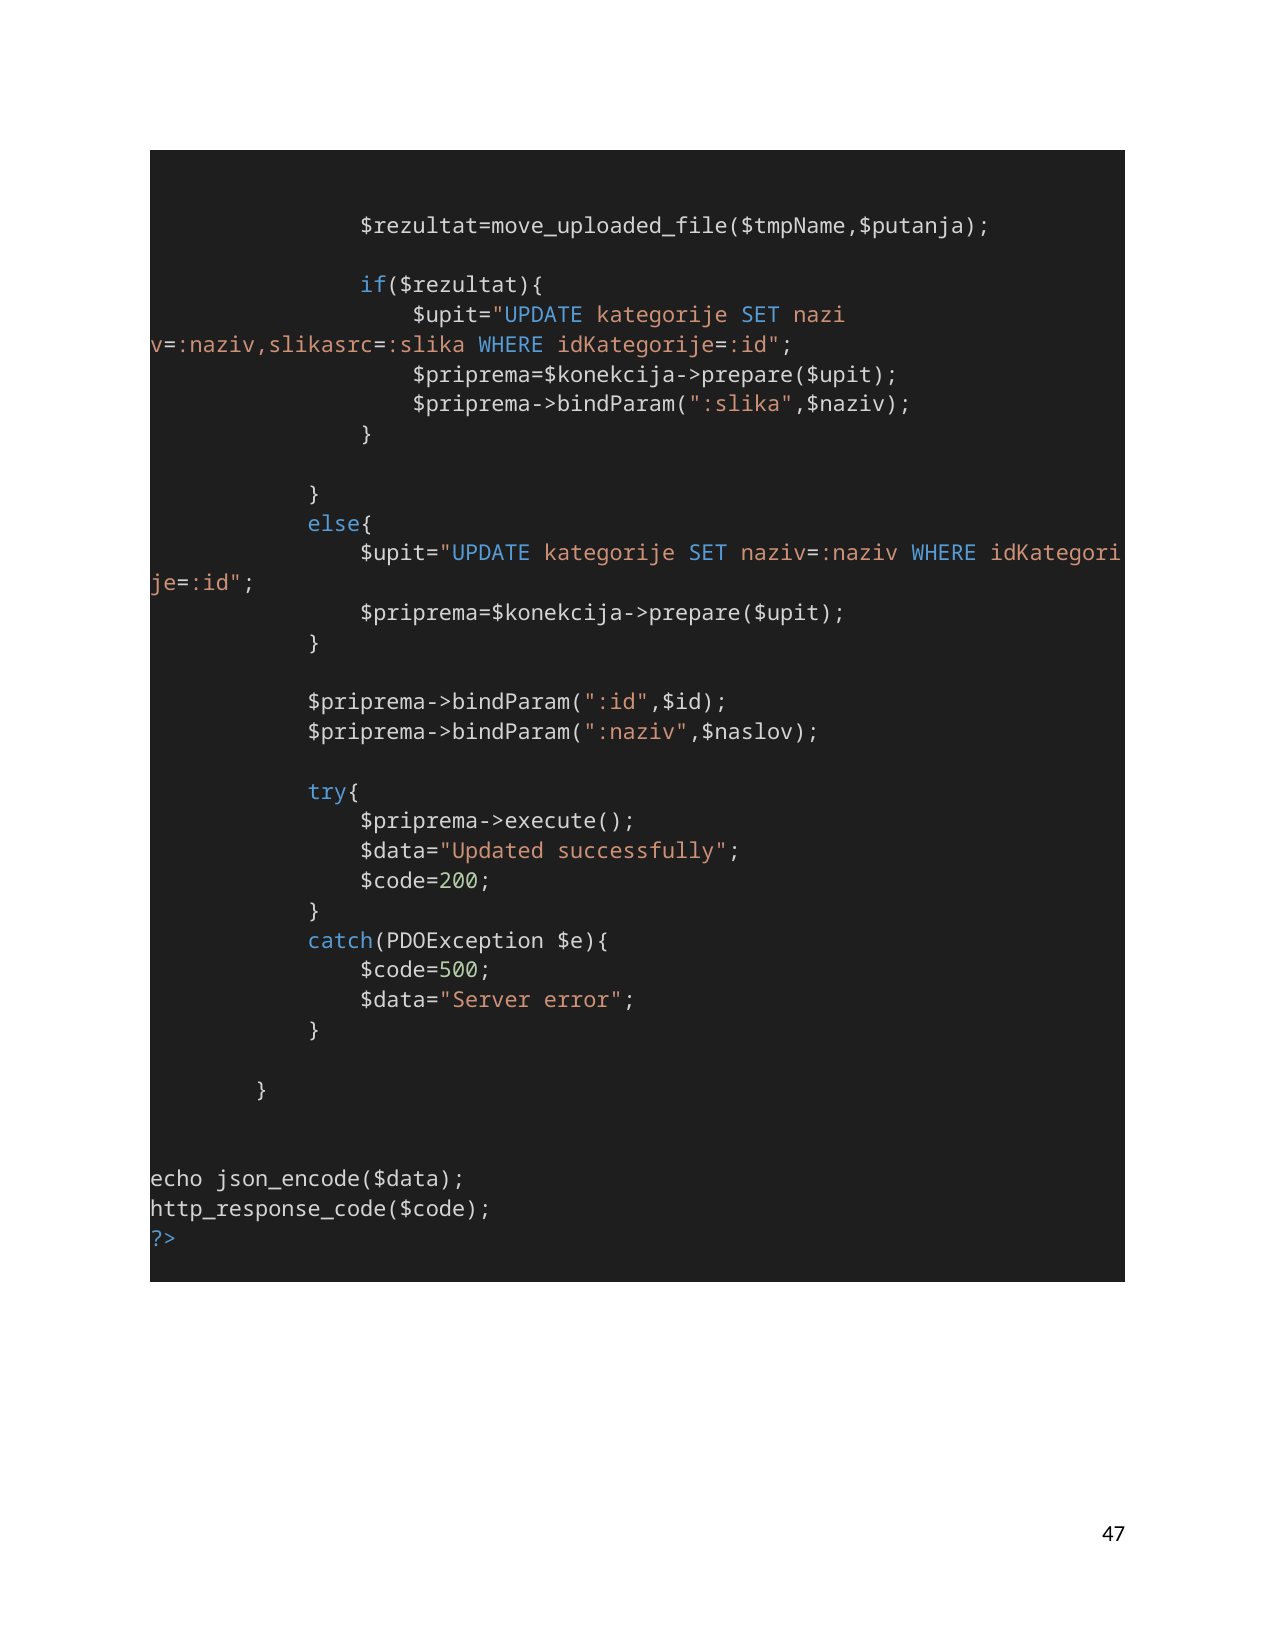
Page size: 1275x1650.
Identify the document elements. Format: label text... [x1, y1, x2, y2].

text if($rezultat){ [150, 269, 1125, 299]
text } [150, 627, 1125, 656]
text $data="Server error"; [150, 984, 1125, 1014]
text $priprema=$konekcija->prepare($upit); [150, 358, 1125, 388]
text else{ [150, 507, 1125, 537]
text $priprema->bindParam(":id",$id); [150, 686, 1125, 716]
text $rezultat=move_uploaded_file($tmpName,$putanja); [150, 209, 1125, 239]
text ?> [150, 1222, 1125, 1252]
text $priprema->bindParam(":naziv",$naslov); [150, 716, 1125, 746]
text $priprema->bindParam(":slika",$naziv); [150, 388, 1125, 418]
text $code=500; [150, 954, 1125, 984]
text try{ [150, 776, 1125, 805]
text } [150, 418, 1125, 448]
text } [150, 478, 1125, 507]
text echo json_encode($data); [150, 1163, 1125, 1193]
text } [150, 895, 1125, 924]
text $data="Updated successfully"; [150, 835, 1125, 865]
text } [150, 1073, 1125, 1103]
text http_response_code($code); [150, 1193, 1125, 1222]
text } [150, 1014, 1125, 1044]
text $upit="UPDATE kategorije SET naziv=:naziv WHERE idKategorije=:id"; [150, 537, 1125, 597]
text $priprema=$konekcija->prepare($upit); [150, 597, 1125, 627]
text $priprema->execute(); [150, 805, 1125, 835]
text $code=200; [150, 865, 1125, 895]
text $upit="UPDATE kategorije SET naziv=:naziv,slikasrc=:slika WHERE idKategorije=:id"; [150, 299, 1125, 358]
text catch(PDOException $e){ [150, 924, 1125, 954]
